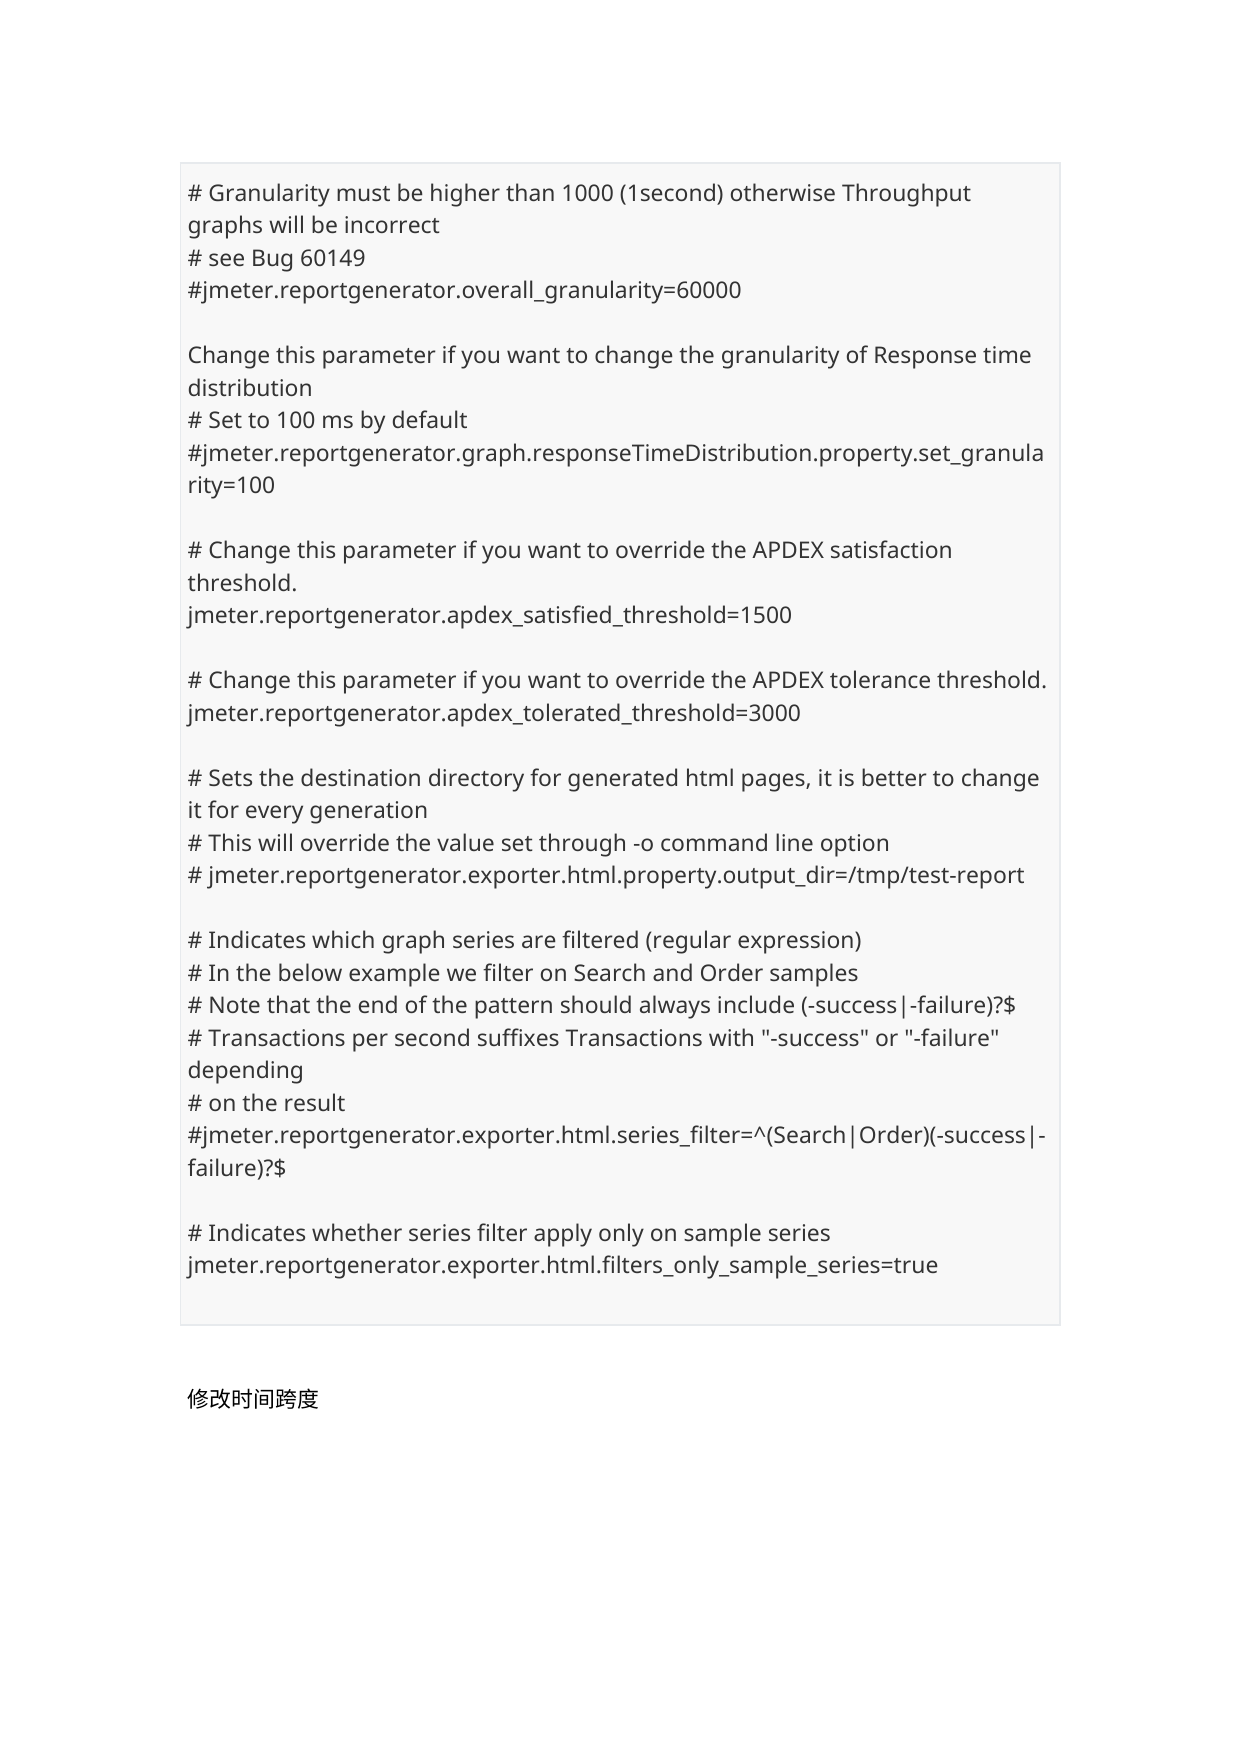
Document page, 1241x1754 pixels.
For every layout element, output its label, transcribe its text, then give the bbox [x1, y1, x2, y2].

text 修改时间跨度 [187, 1381, 1053, 1414]
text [181, 164, 1059, 1324]
